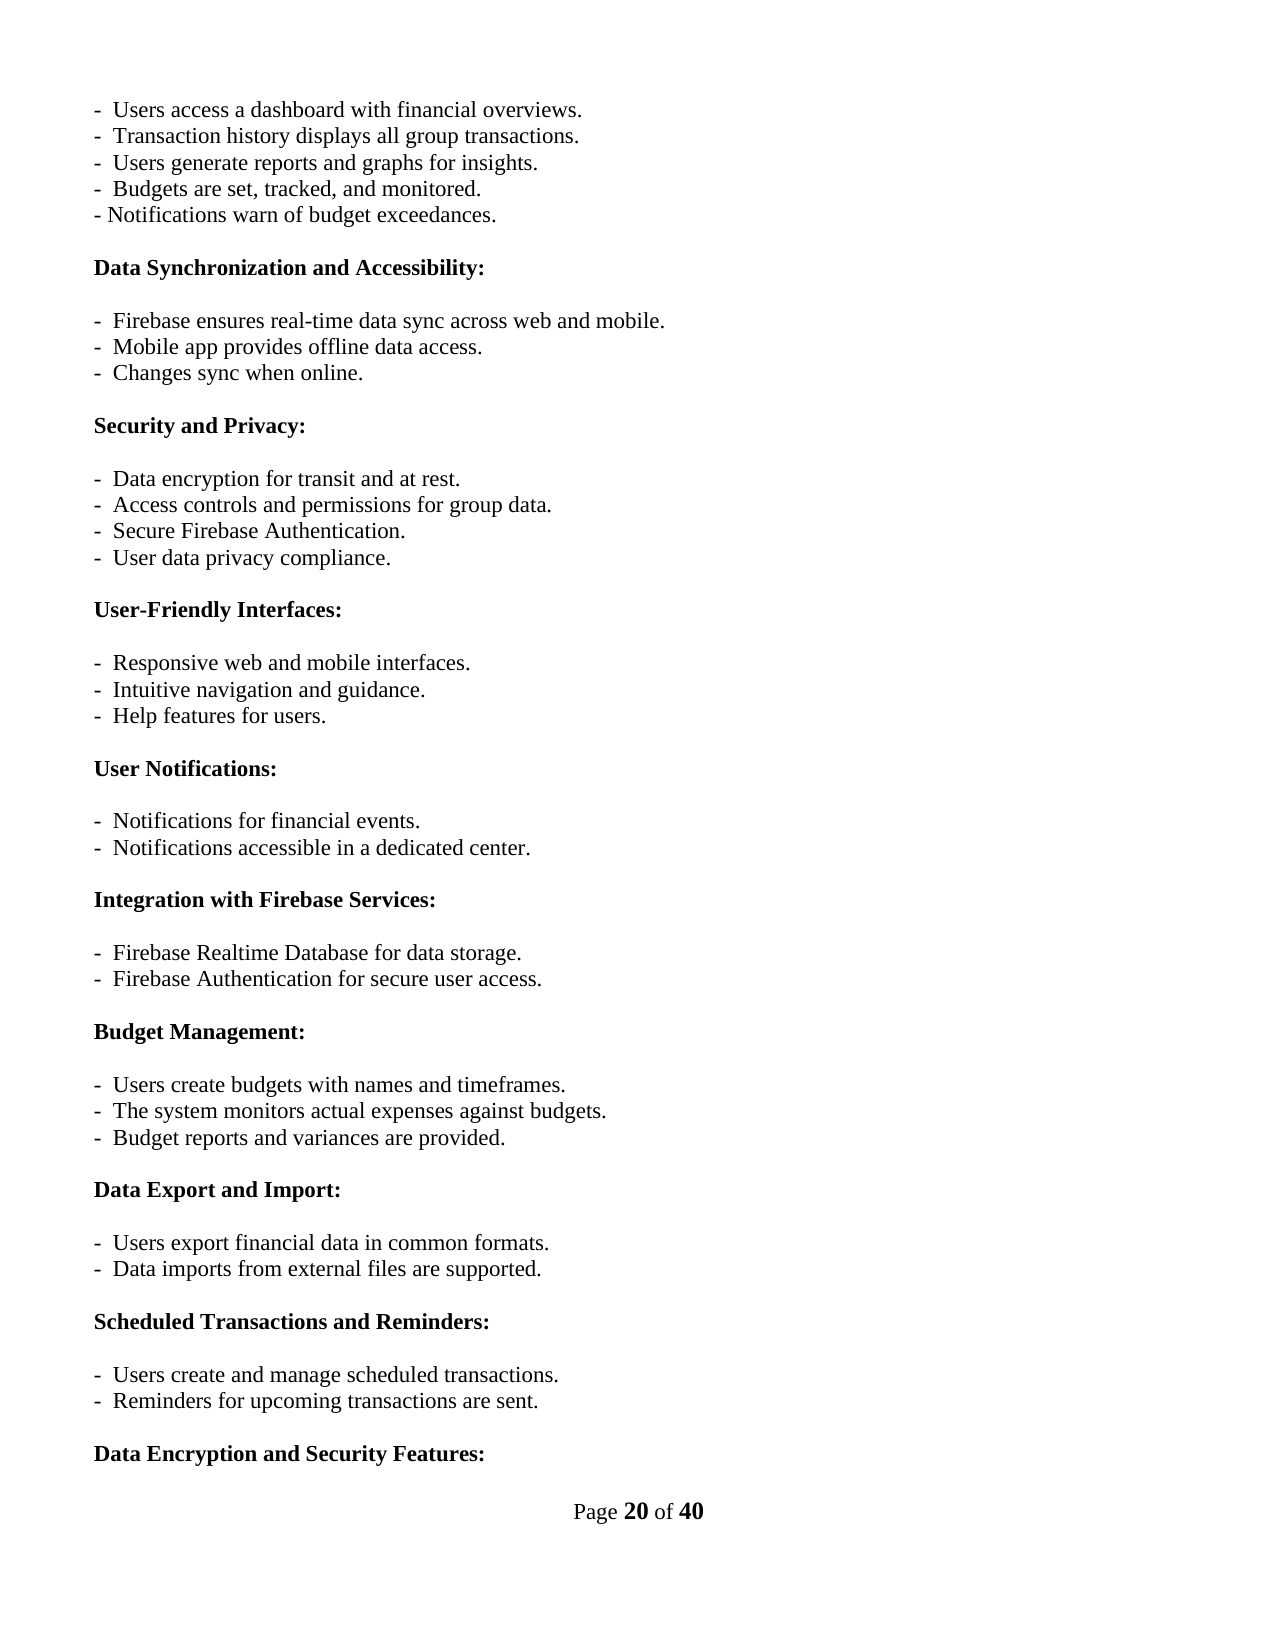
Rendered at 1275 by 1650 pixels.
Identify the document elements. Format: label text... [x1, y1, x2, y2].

text - Data encryption for transit and at rest. [94, 465, 1183, 491]
text - Users create budgets with names and timeframes. [94, 1071, 1183, 1097]
text - User data privacy compliance. [94, 544, 1183, 570]
text - Access controls and permissions for group data. [94, 491, 1183, 517]
text - Help features for users. [94, 702, 1183, 728]
text - Budgets are set, tracked, and monitored. [94, 175, 1183, 201]
text - Users export financial data in common formats. [94, 1229, 1183, 1255]
text - Notifications for financial events. [94, 807, 1183, 834]
text - Firebase ensures real-time data sync across web and mobile. [94, 307, 1183, 333]
text Scheduled Transactions and Reminders: [94, 1308, 1183, 1334]
text - Mobile app provides offline data access. [94, 333, 1183, 359]
text - The system monitors actual expenses against budgets. [94, 1097, 1183, 1124]
text Integration with Firebase Services: [94, 886, 1183, 913]
text Data Export and Import: [94, 1176, 1183, 1203]
text User-Friendly Interfaces: [94, 597, 1183, 623]
text - Users create and manage scheduled transactions. [94, 1361, 1183, 1387]
text - Notifications accessible in a dedicated center. [94, 834, 1183, 860]
text - Secure Firebase Authentication. [94, 517, 1183, 544]
text - Budget reports and variances are provided. [94, 1124, 1183, 1150]
text Budget Management: [94, 1018, 1183, 1044]
text - Firebase Realtime Database for data storage. [94, 939, 1183, 966]
text - Transaction history displays all group transactions. [94, 122, 1183, 148]
text - Reminders for upcoming transactions are sent. [94, 1387, 1183, 1413]
text - Notifications warn of budget exceedances. [94, 201, 1183, 228]
text Data Synchronization and Accessibility: [94, 254, 1183, 280]
text - Firebase Authentication for secure user access. [94, 966, 1183, 992]
text - Intuitive navigation and guidance. [94, 676, 1183, 702]
text User Notifications: [94, 755, 1183, 781]
text - Users access a dashboard with financial overviews. [94, 96, 1183, 122]
text - Users generate reports and graphs for insights. [94, 148, 1183, 175]
text - Data imports from external files are supported. [94, 1255, 1183, 1282]
text Data Encryption and Security Features: [94, 1440, 1183, 1466]
text - Changes sync when online. [94, 359, 1183, 386]
text Security and Privacy: [94, 412, 1183, 438]
text - Responsive web and mobile interfaces. [94, 649, 1183, 676]
